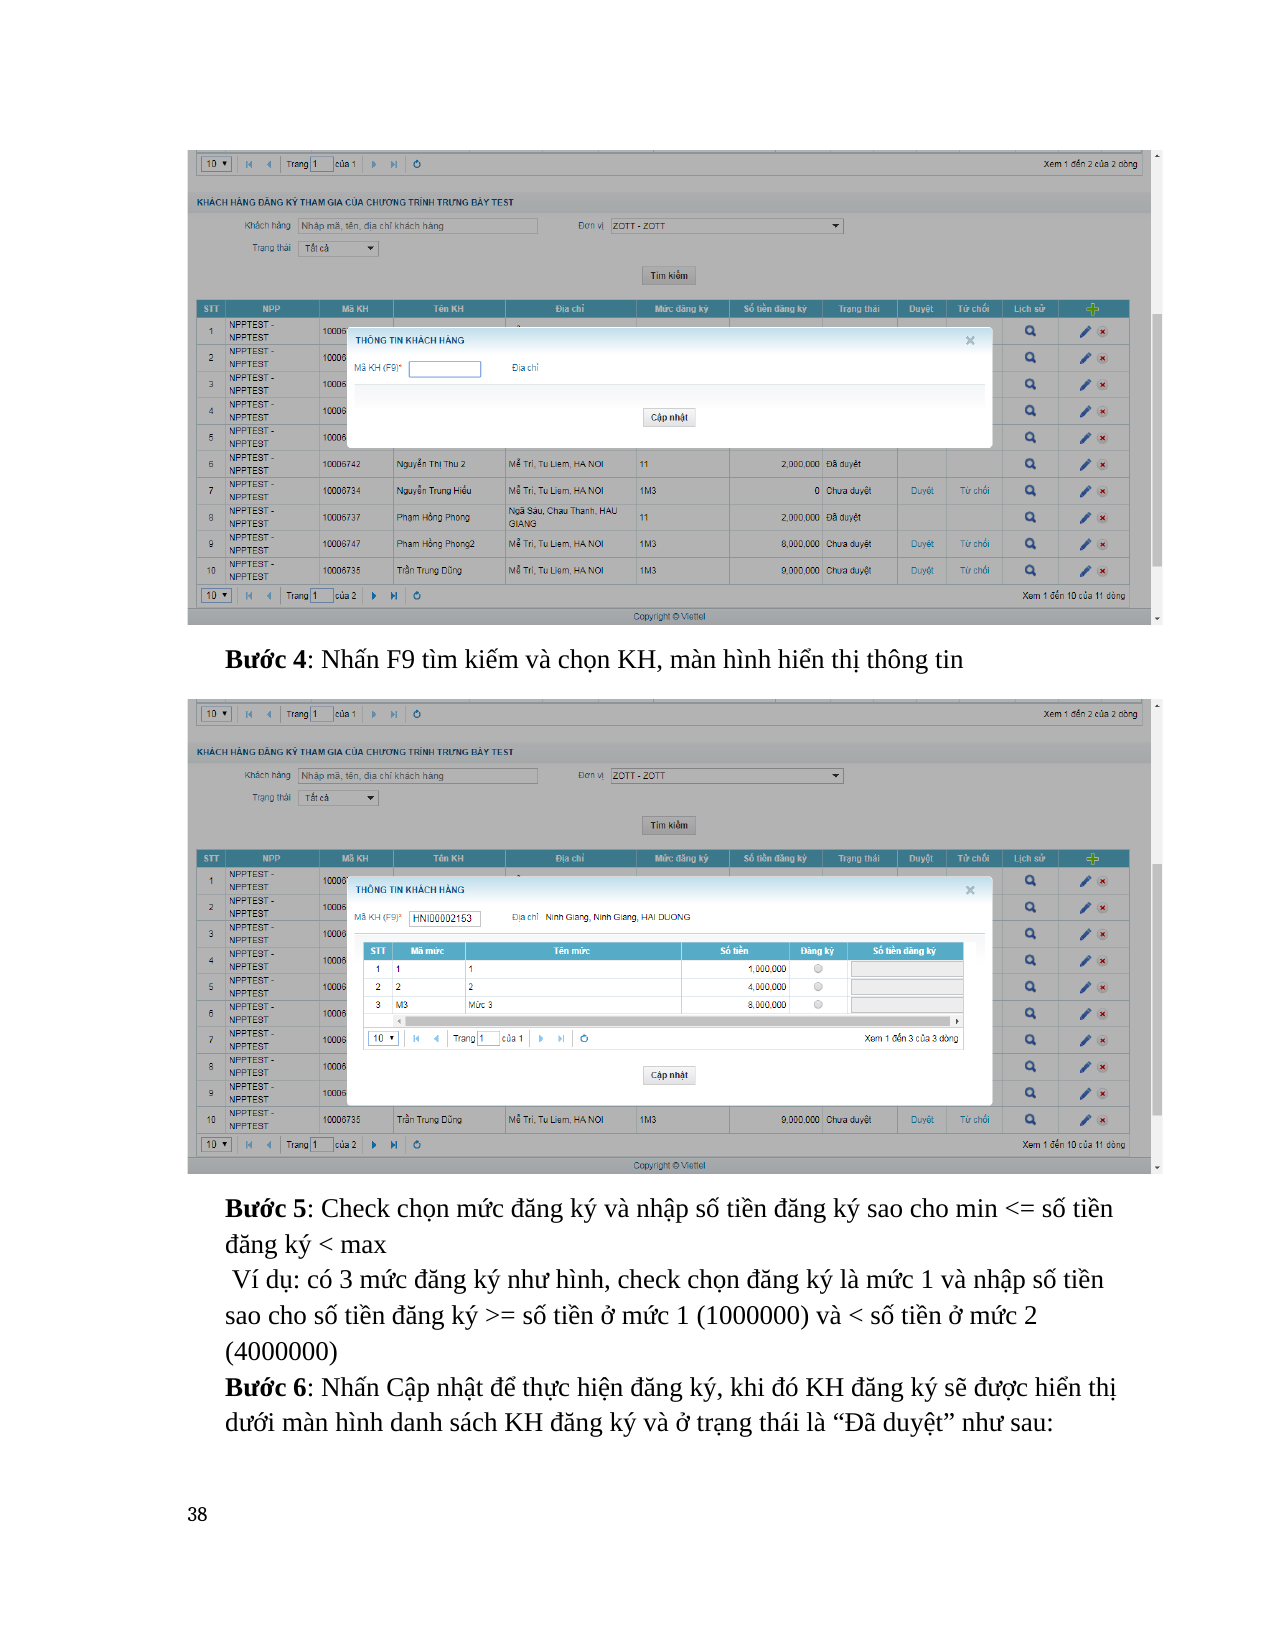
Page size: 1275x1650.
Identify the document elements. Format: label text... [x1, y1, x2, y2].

picture [187, 699, 1163, 1174]
list Bước 6: Nhấn Cập nhật để thực hiện đăng ký, khi đó KH đăng ký sẽ được hiển thị dưới màn hình danh sách KH đăng ký và ở trạng thái là “Đã duyệt” như sau: [225, 1371, 1125, 1438]
picture [187, 150, 1163, 625]
list Bước 4: Nhấn F9 tìm kiếm và chọn KH, màn hình hiển thị thông tin [225, 643, 1125, 674]
list Ví dụ: có 3 mức đăng ký như hình, check chọn đăng ký là mức 1 và nhập số tiền sao cho số tiền đăng ký >= số tiền ở mức 1 (1000000) và < số tiền ở mức 2 (4000000) [225, 1264, 1125, 1366]
list Bước 5: Check chọn mức đăng ký và nhập số tiền đăng ký sao cho min <= số tiền đăng ký < max [225, 1192, 1125, 1259]
